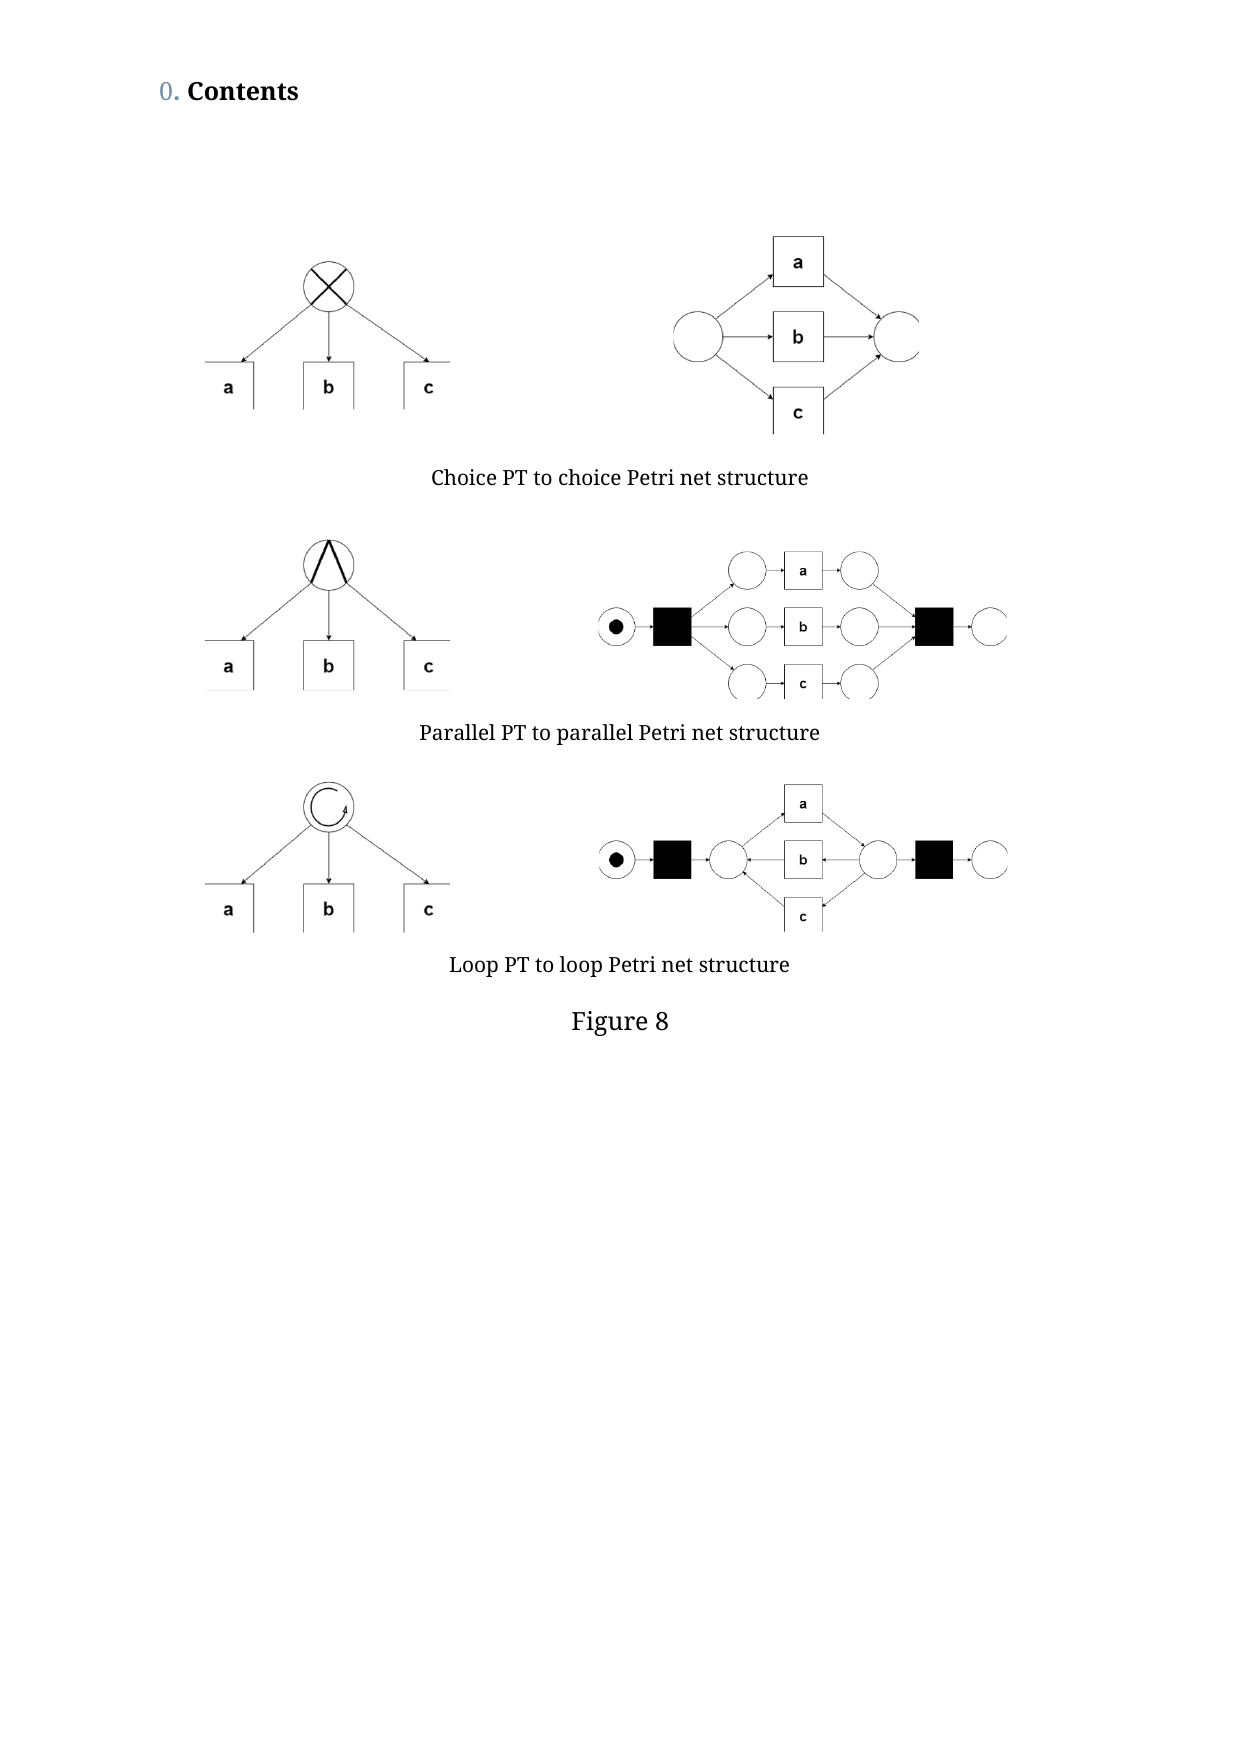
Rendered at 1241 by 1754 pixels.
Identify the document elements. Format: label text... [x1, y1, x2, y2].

table_cell [541, 539, 1091, 706]
table_cell [541, 782, 1091, 938]
text Figure 8 [148, 1003, 1092, 1038]
table_cell [148, 539, 541, 706]
table_cell Loop PT to loop Petri net structure [148, 938, 1091, 991]
table_cell Parallel PT to parallel Petri net structure [148, 706, 1091, 782]
table_cell [148, 236, 575, 451]
table_cell [575, 236, 1091, 451]
picture [203, 261, 450, 408]
table_cell Choice PT to choice Petri net structure [148, 451, 1091, 539]
picture [672, 236, 919, 433]
picture [203, 781, 450, 932]
picture [203, 539, 450, 689]
picture [597, 784, 1008, 931]
picture [597, 551, 1007, 699]
table_cell [148, 782, 541, 938]
